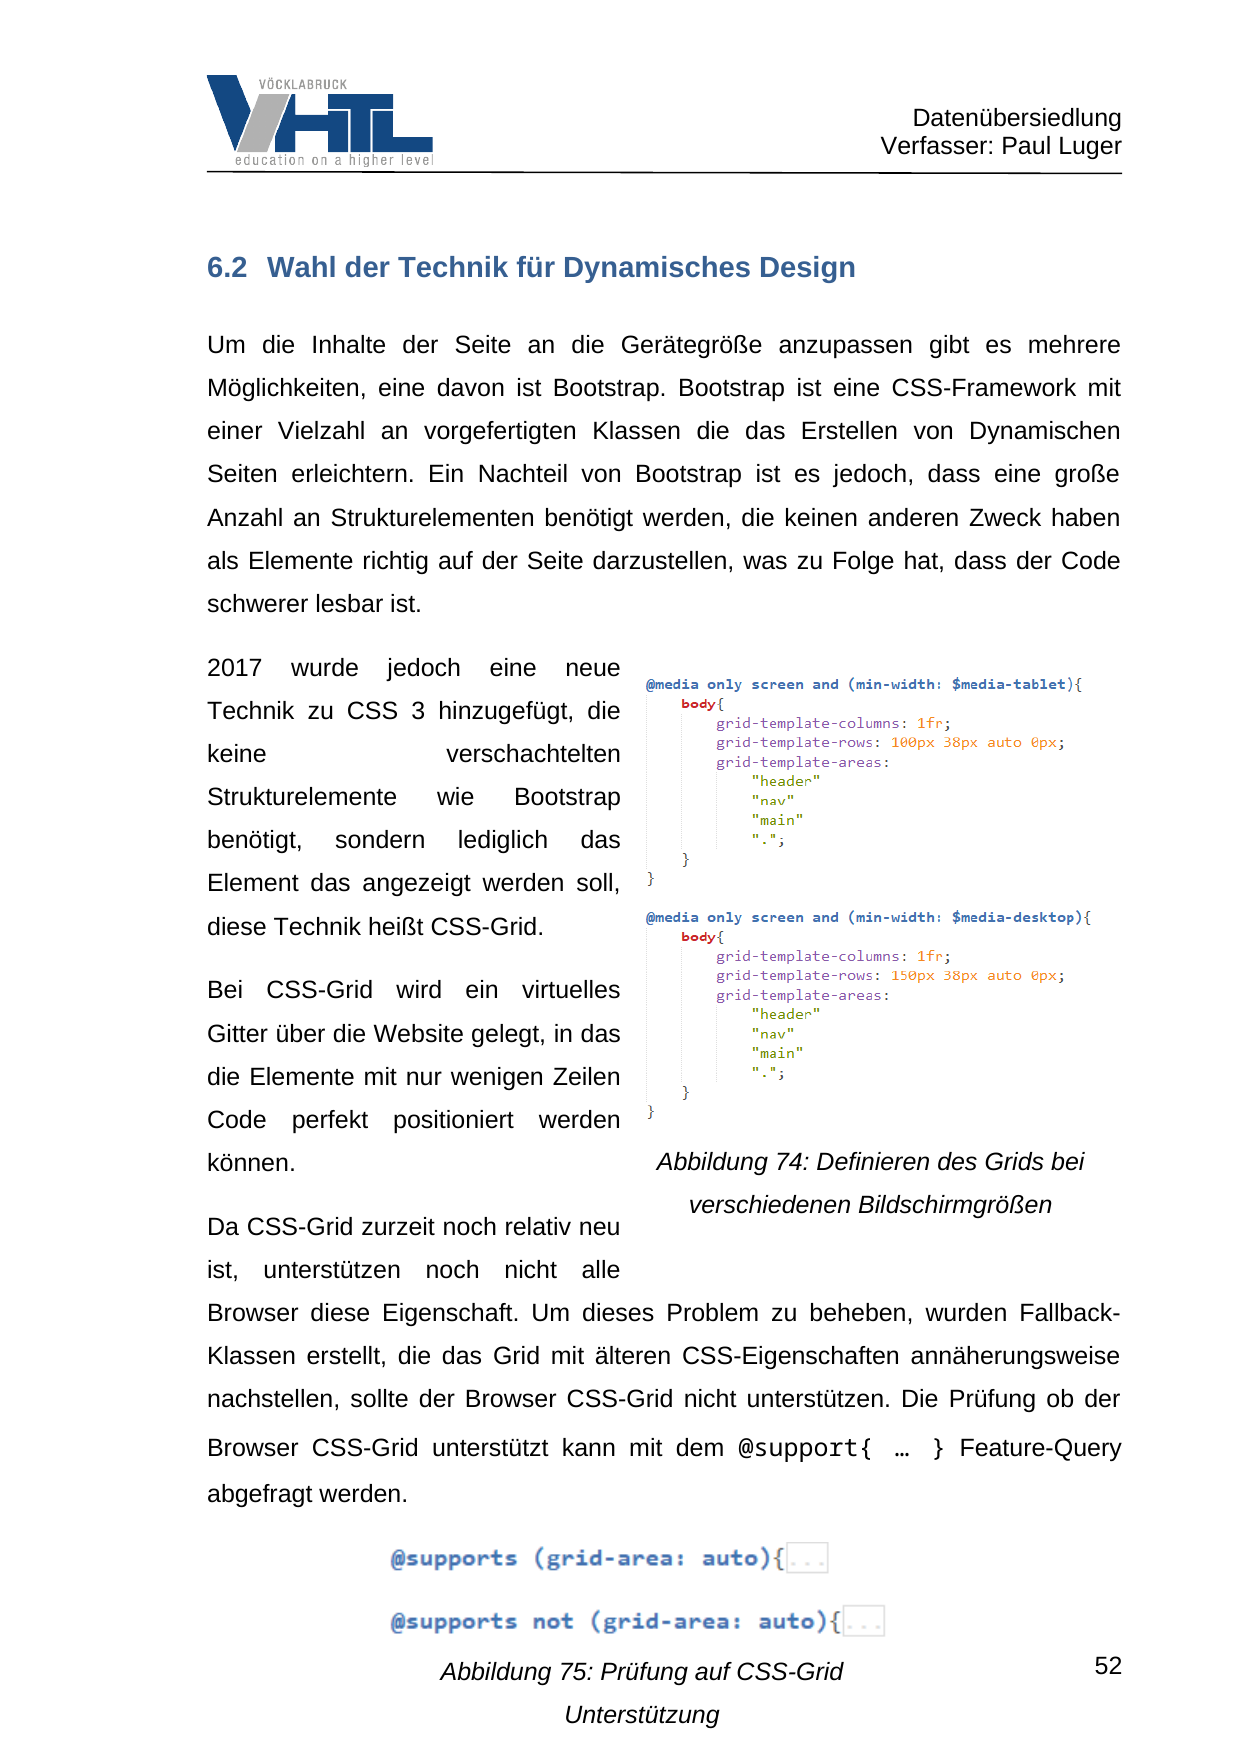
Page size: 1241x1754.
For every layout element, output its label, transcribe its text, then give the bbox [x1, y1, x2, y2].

text Um die Inhalte der Seite an die Gerätegröße anzupassen gibt es mehrere Möglichkeiten, eine davon ist Bootstrap. Bootstrap ist eine CSS-Framework mit einer Vielzahl an vorgefertigten Klassen die das Erstellen von Dynamischen Seiten erleichtern. Ein Nachteil von Bootstrap ist es jedoch, dass eine große Anzahl an Strukturelementen benötigt werden, die keinen anderen Zweck haben als Elemente richtig auf der Seite darzustellen, was zu Folge hat, dass der Code schwerer lesbar ist. [207, 330, 1122, 617]
subtitle Wahl der Technik für Dynamisches Design [207, 251, 1122, 284]
picture [640, 671, 1104, 1139]
text 2017 wurde jedoch eine neue Technik zu CSS 3 hinzugefügt, die keine verschachtelten Strukturelemente wie Bootstrap benötigt, sondern lediglich das Element das angezeigt werden soll, diese Technik heißt CSS-Grid. [207, 653, 1122, 940]
picture [206, 75, 433, 167]
text Bei CSS-Grid wird ein virtuelles Gitter über die Website gelegt, in das die Elemente mit nur wenigen Zeilen Code perfekt positioniert werden können. [207, 975, 1122, 1177]
picture [385, 1542, 901, 1648]
text Da CSS-Grid zurzeit noch relativ neu ist, unterstützen noch nicht alle Browser diese Eigenschaft. Um dieses Problem zu beheben, wurden Fallback-Klassen erstellt, die das Grid mit älteren CSS-Eigenschaften annäherungsweise nachstellen, sollte der Browser CSS-Grid nicht unterstützen. Die Prüfung ob der Browser CSS-Grid unterstützt kann mit dem @support{ … } Feature-Query abgefragt werden. [207, 1212, 1122, 1507]
